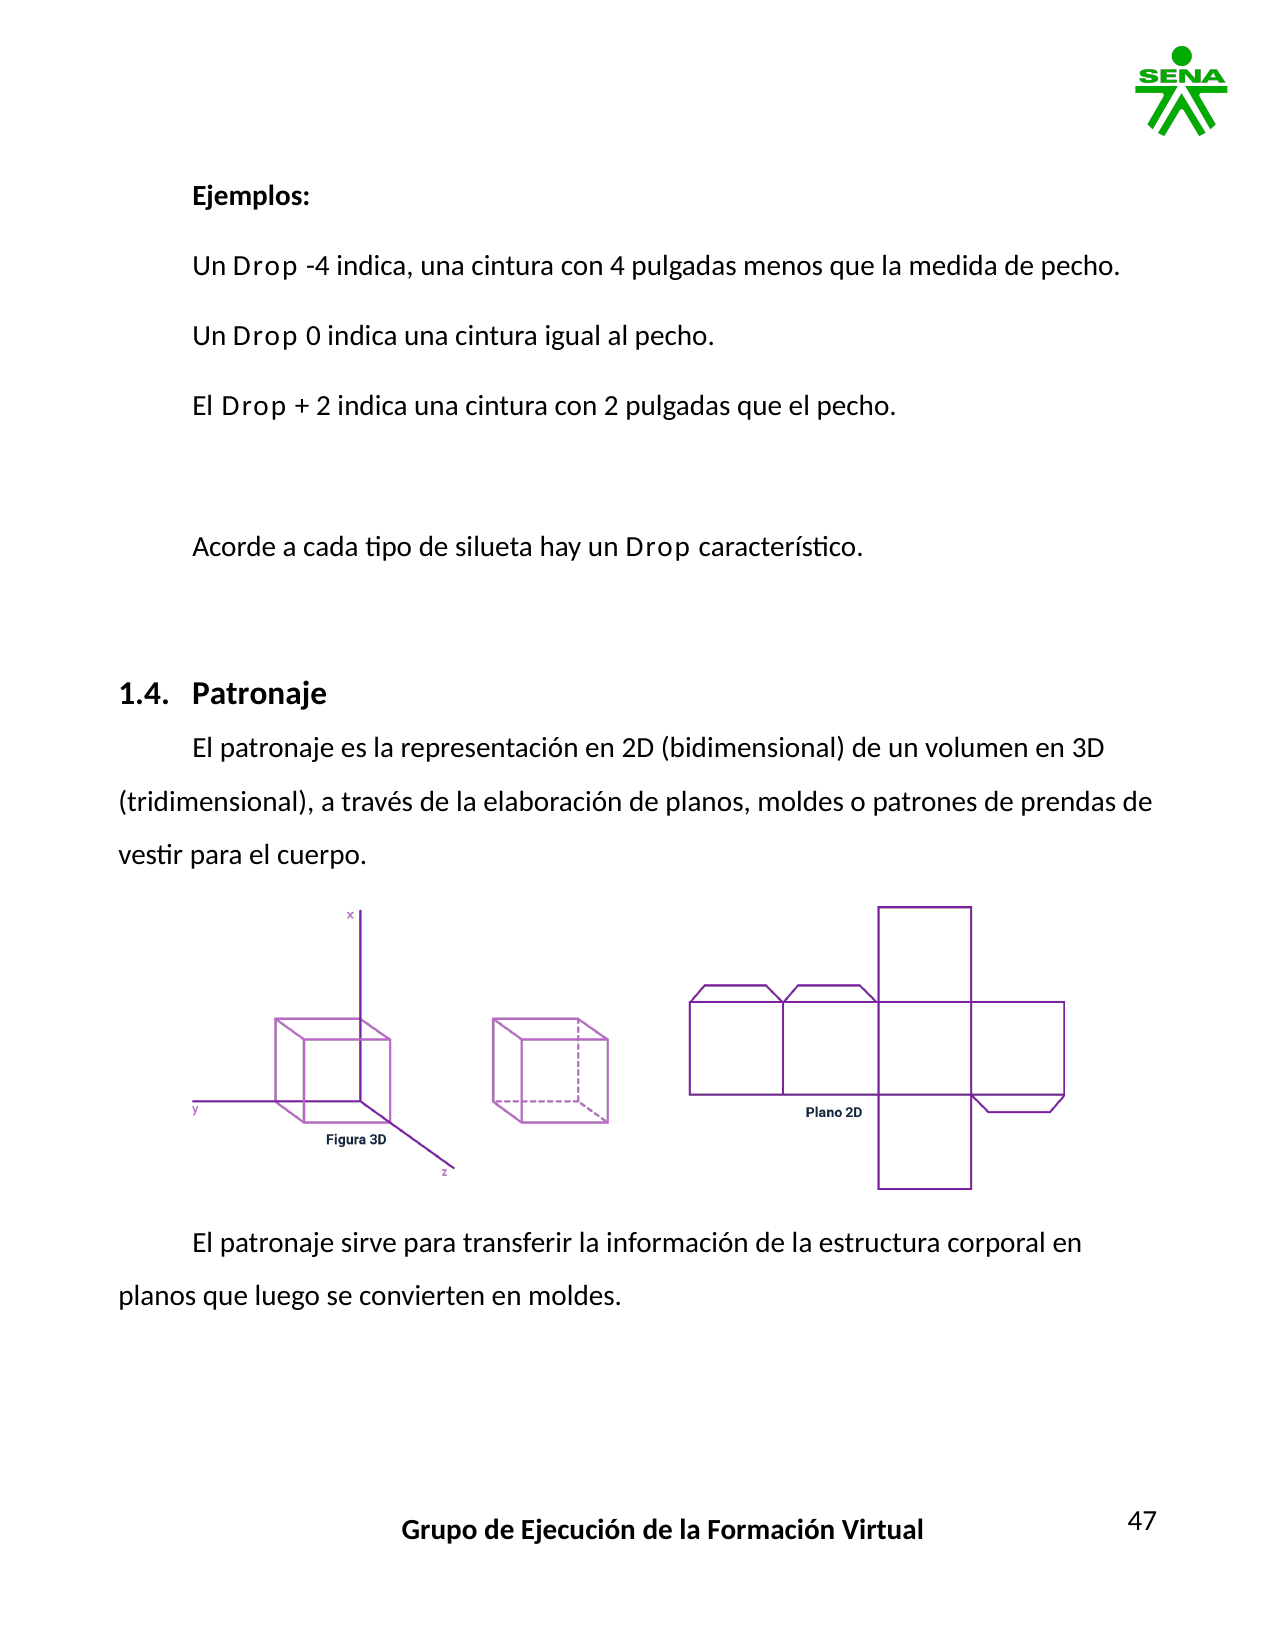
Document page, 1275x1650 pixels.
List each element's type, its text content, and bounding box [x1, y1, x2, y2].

text Un Drop 0 indica una cintura igual al pecho. [118, 317, 1157, 353]
picture [1135, 46, 1228, 136]
text El patronaje es la representación en 2D (bidimensional) de un volumen en 3D (tridimensional), a través de la elaboración de planos, moldes o patrones de prendas de vestir para el cuerpo. [118, 729, 1157, 872]
text Un Drop -4 indica, una cintura con 4 pulgadas menos que la medida de pecho. [118, 247, 1157, 283]
text El patronaje sirve para transferir la información de la estructura corporal en planos que luego se convierten en moldes. [118, 1224, 1157, 1313]
text El Drop + 2 indica una cintura con 2 pulgadas que el pecho. [118, 387, 1157, 423]
text Ejemplos: [118, 177, 1157, 213]
subtitle Patronaje [118, 672, 1157, 713]
picture [192, 906, 1065, 1190]
text Acorde a cada tipo de silueta hay un Drop característico. [118, 528, 1157, 563]
